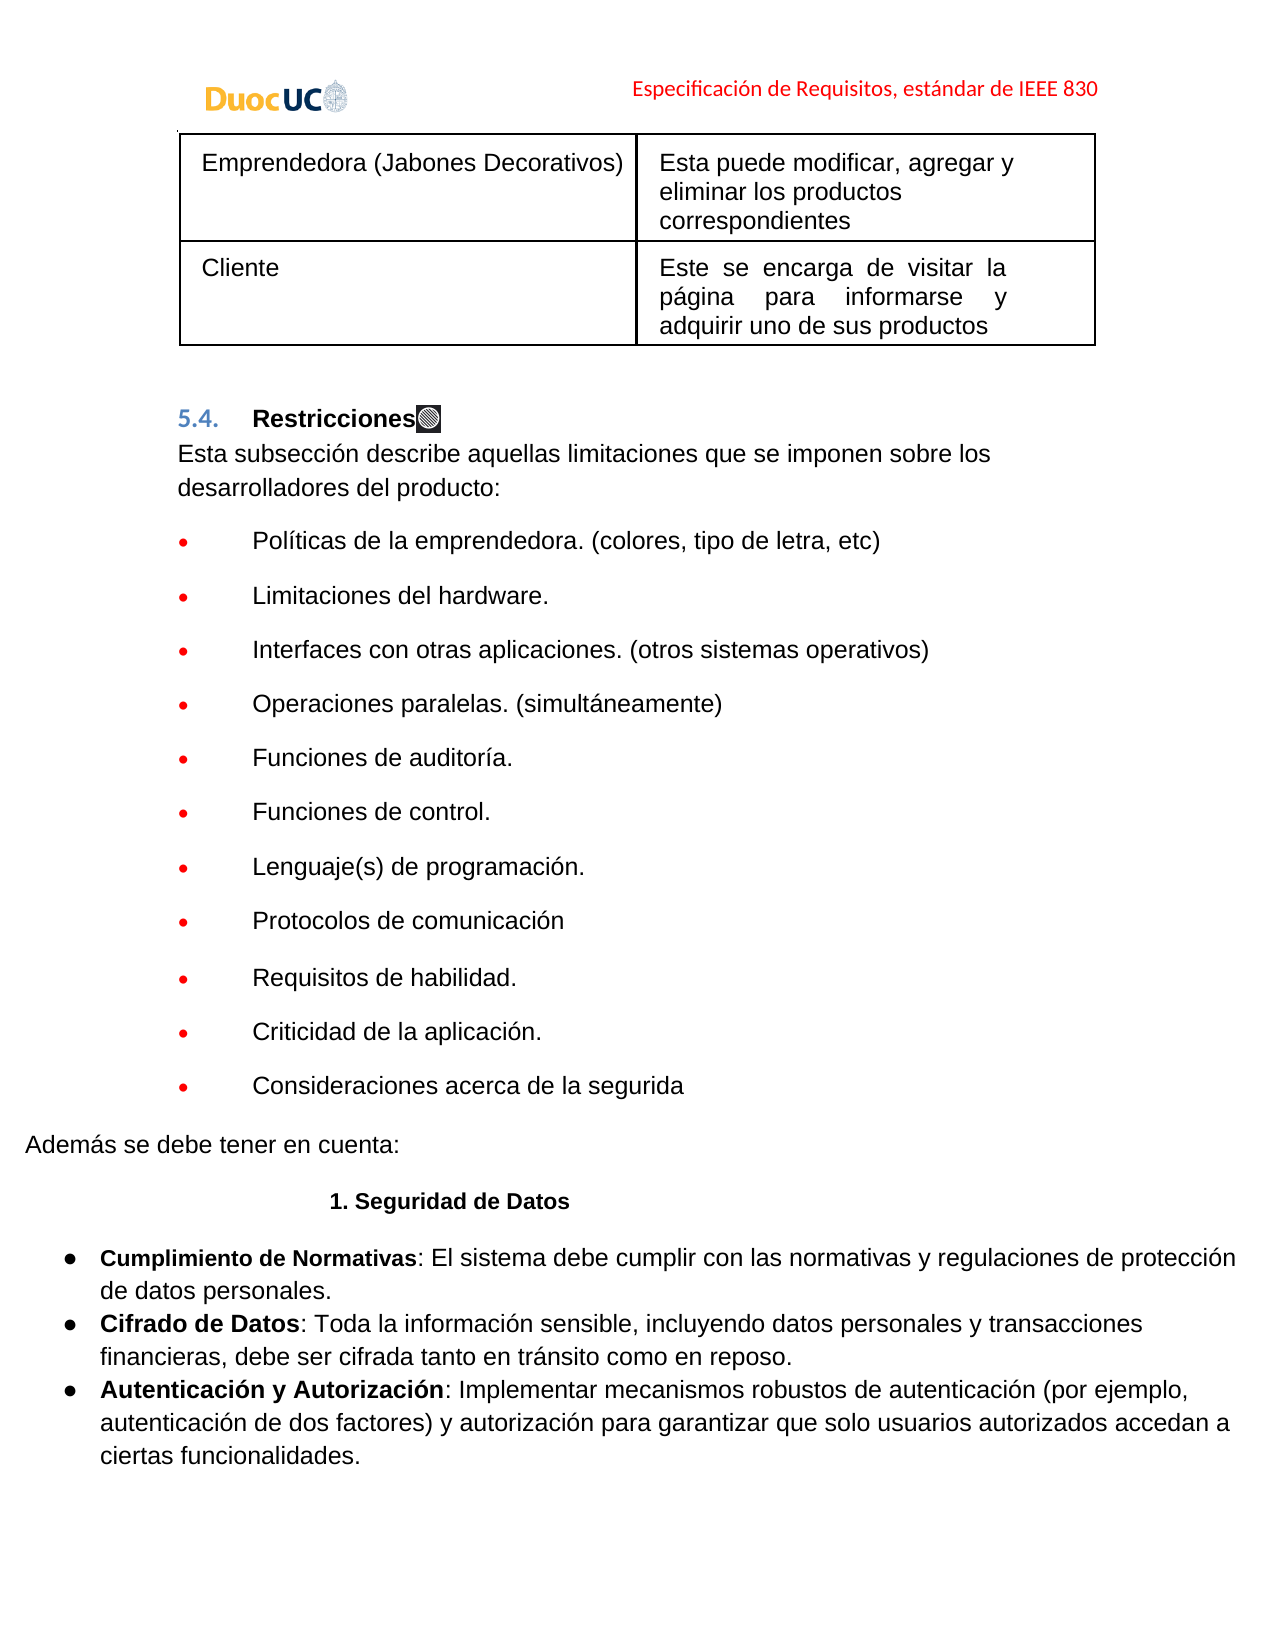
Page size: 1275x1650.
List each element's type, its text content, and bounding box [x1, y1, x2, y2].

list Autenticación y Autorización: Implementar mecanismos robustos de autenticación (por ejemplo, autenticación de dos factores) y autorización para garantizar que solo usuarios autorizados accedan a ciertas funcionalidades. [62, 1375, 1246, 1470]
list Requisitos de habilidad. [177, 963, 1246, 992]
list Funciones de auditoría. [177, 743, 1246, 772]
list Limitaciones del hardware. [177, 581, 1246, 610]
list Protocolos de comunicación [177, 906, 1246, 935]
list Operaciones paralelas. (simultáneamente) [177, 689, 1246, 718]
table_cell Este se encarga de visitar la página para informarse y adquirir uno de sus productos [638, 242, 1094, 344]
subtitle Restricciones🟢 [177, 402, 1246, 435]
list Cumplimiento de Normativas: El sistema debe cumplir con las normativas y regulaciones de protección de datos personales. [62, 1243, 1246, 1305]
list Funciones de control. [177, 797, 1246, 827]
list Criticidad de la aplicación. [177, 1017, 1246, 1046]
list Interfaces con otras aplicaciones. (otros sistemas operativos) [177, 635, 1246, 664]
list Lenguaje(s) de programación. [177, 852, 1246, 881]
list Cifrado de Datos: Toda la información sensible, incluyendo datos personales y transacciones financieras, debe ser cifrada tanto en tránsito como en reposo. [62, 1309, 1246, 1371]
list Políticas de la emprendedora. (colores, tipo de letra, etc) [177, 526, 1246, 556]
table_cell Emprendedora (Jabones Decorativos) [181, 135, 635, 239]
table_cell Cliente [181, 242, 635, 344]
picture [206, 76, 348, 115]
text Esta subsección describe aquellas limitaciones que se imponen sobre los desarrolladores del producto: [177, 439, 1091, 501]
table_cell Esta puede modificar, agregar y eliminar los productos correspondientes [638, 135, 1094, 239]
list Consideraciones acerca de la segurida [177, 1071, 991, 1100]
subtitle 1. Seguridad de Datos [177, 1188, 991, 1214]
text Además se debe tener en cuenta: [25, 1130, 991, 1158]
